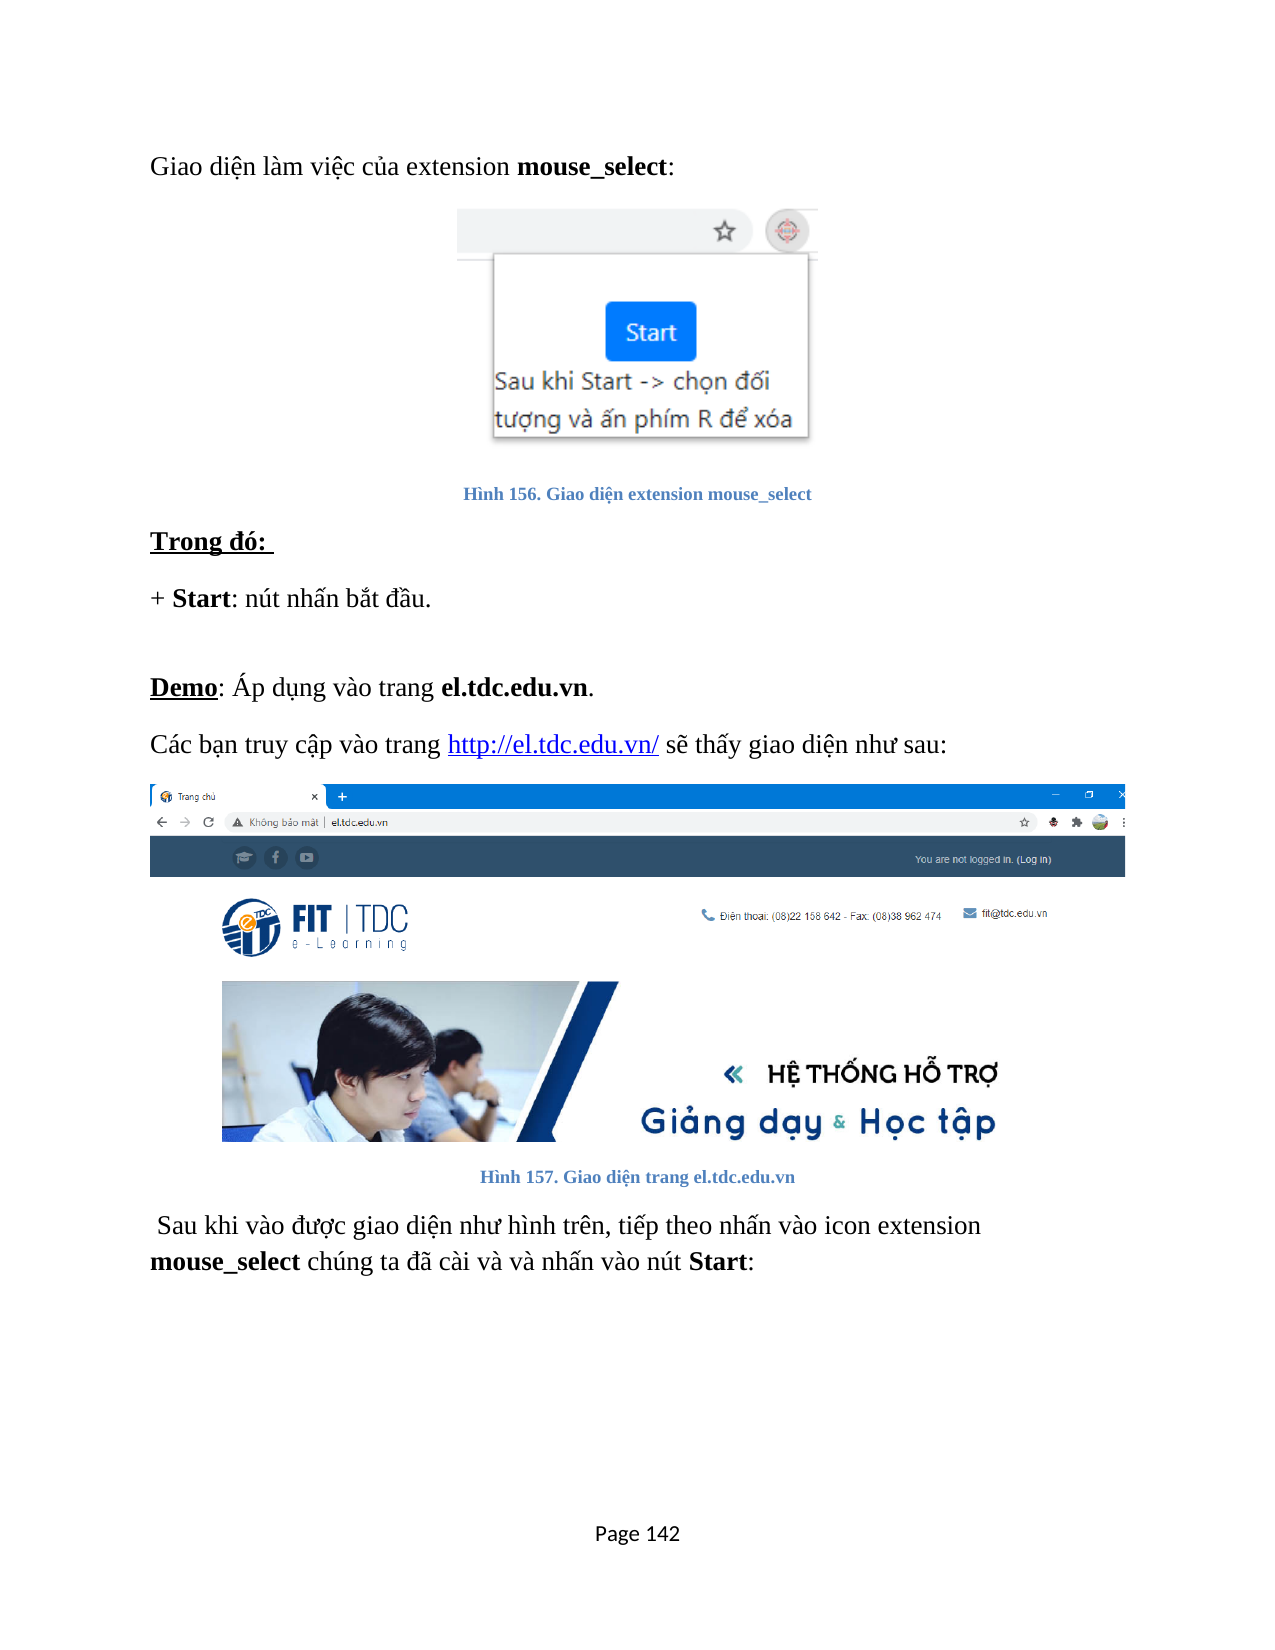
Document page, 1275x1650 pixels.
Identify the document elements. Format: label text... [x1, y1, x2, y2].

text + Start: nút nhấn bắt đầu. [150, 582, 1125, 613]
text Hình 156. Giao diện extension mouse_select [150, 483, 1125, 504]
text Giao diện làm việc của extension mouse_select: [150, 150, 1125, 181]
text Các bạn truy cập vào trang http://el.tdc.edu.vn/ sẽ thấy giao diện như sau: [150, 728, 1125, 759]
text Sau khi vào được giao diện như hình trên, tiếp theo nhấn vào icon extension mouse_select chúng ta đã cài và và nhấn vào nút Start: [150, 1209, 1125, 1276]
picture [457, 206, 818, 459]
text Demo: Áp dụng vào trang el.tdc.edu.vn. [150, 671, 1125, 702]
text Hình 157. Giao diện trang el.tdc.edu.vn [150, 1166, 1125, 1188]
picture [150, 784, 1125, 1142]
text Trong đó: [150, 525, 1125, 556]
